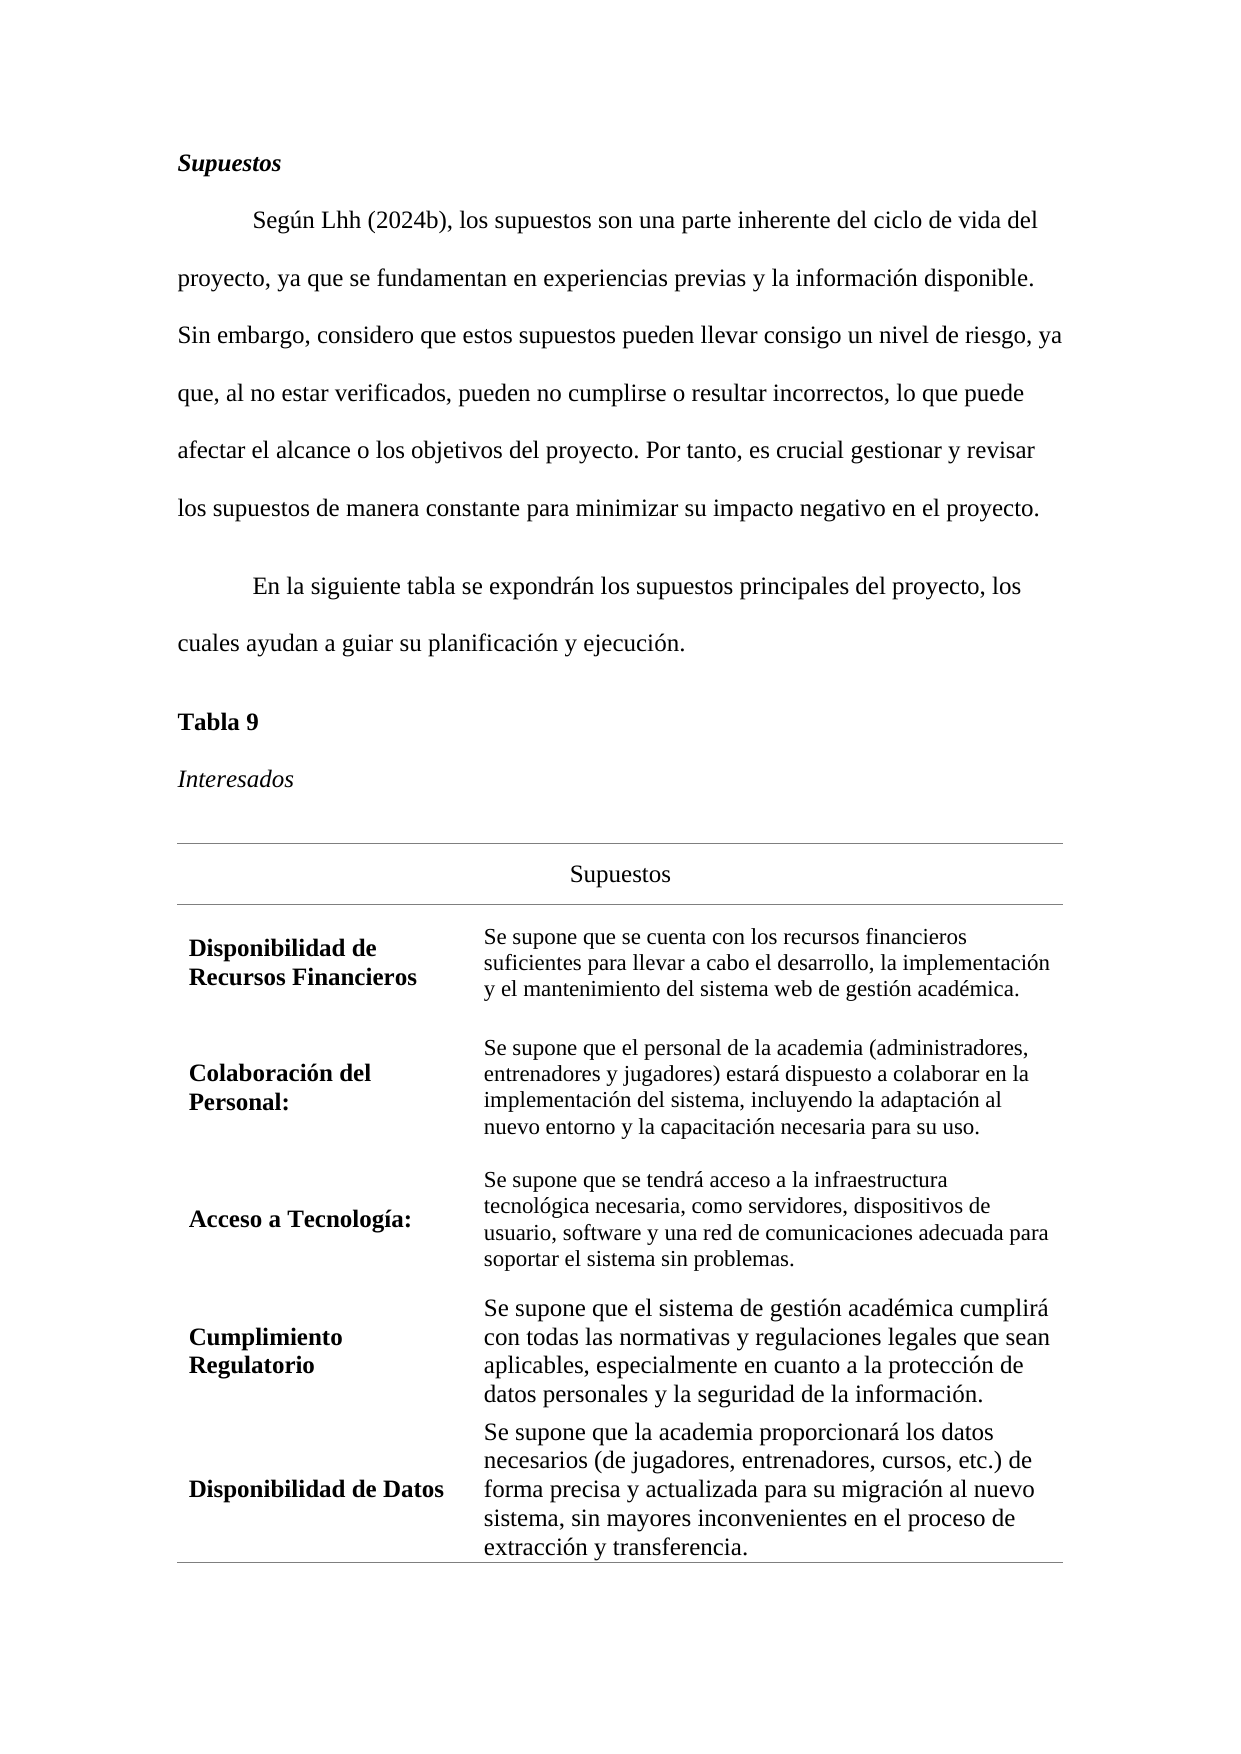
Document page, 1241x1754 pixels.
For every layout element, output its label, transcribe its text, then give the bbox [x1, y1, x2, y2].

table_cell Se supone que el personal de la academia (administradores, entrenadores y jugadores) estará dispuesto a colaborar en la implementación del sistema, incluyendo la adaptación al nuevo entorno y la capacitación necesaria para su uso. [473, 1020, 1063, 1153]
subtitle Supuestos [177, 148, 1078, 176]
table_cell Se supone que el sistema de gestión académica cumplirá con todas las normativas y regulaciones legales que sean aplicables, especialmente en cuanto a la protección de datos personales y la seguridad de la información. [473, 1285, 1063, 1416]
table_cell Acceso a Tecnología: [177, 1153, 472, 1285]
table_cell Se supone que se cuenta con los recursos financieros suficientes para llevar a cabo el desarrollo, la implementación y el mantenimiento del sistema web de gestión académica. [473, 905, 1063, 1020]
table_cell Disponibilidad de Datos [177, 1416, 472, 1562]
table_header Supuestos [177, 844, 1063, 903]
table_cell Cumplimiento Regulatorio [177, 1285, 472, 1416]
text Según Lhh (2024b), los supuestos son una parte inherente del ciclo de vida del proyecto, ya que se fundamentan en experiencias previas y la información disponible. Sin embargo, considero que estos supuestos pueden llevar consigo un nivel de riesgo, ya que, al no estar verificados, pueden no cumplirse o resultar incorrectos, lo que puede afectar el alcance o los objetivos del proyecto. Por tanto, es crucial gestionar y revisar los supuestos de manera constante para minimizar su impacto negativo en el proyecto. [177, 205, 1063, 521]
table_cell Se supone que se tendrá acceso a la infraestructura tecnológica necesaria, como servidores, dispositivos de usuario, software y una red de comunicaciones adecuada para soportar el sistema sin problemas. [473, 1153, 1063, 1285]
table_cell Disponibilidad de Recursos Financieros [177, 905, 472, 1020]
table_cell Colaboración del Personal: [177, 1020, 472, 1153]
text Tabla 9 Interesados [177, 707, 1063, 793]
table_cell Se supone que la academia proporcionará los datos necesarios (de jugadores, entrenadores, cursos, etc.) de forma precisa y actualizada para su migración al nuevo sistema, sin mayores inconvenientes en el proceso de extracción y transferencia. [473, 1416, 1063, 1562]
text En la siguiente tabla se expondrán los supuestos principales del proyecto, los cuales ayudan a guiar su planificación y ejecución. [177, 571, 1063, 657]
